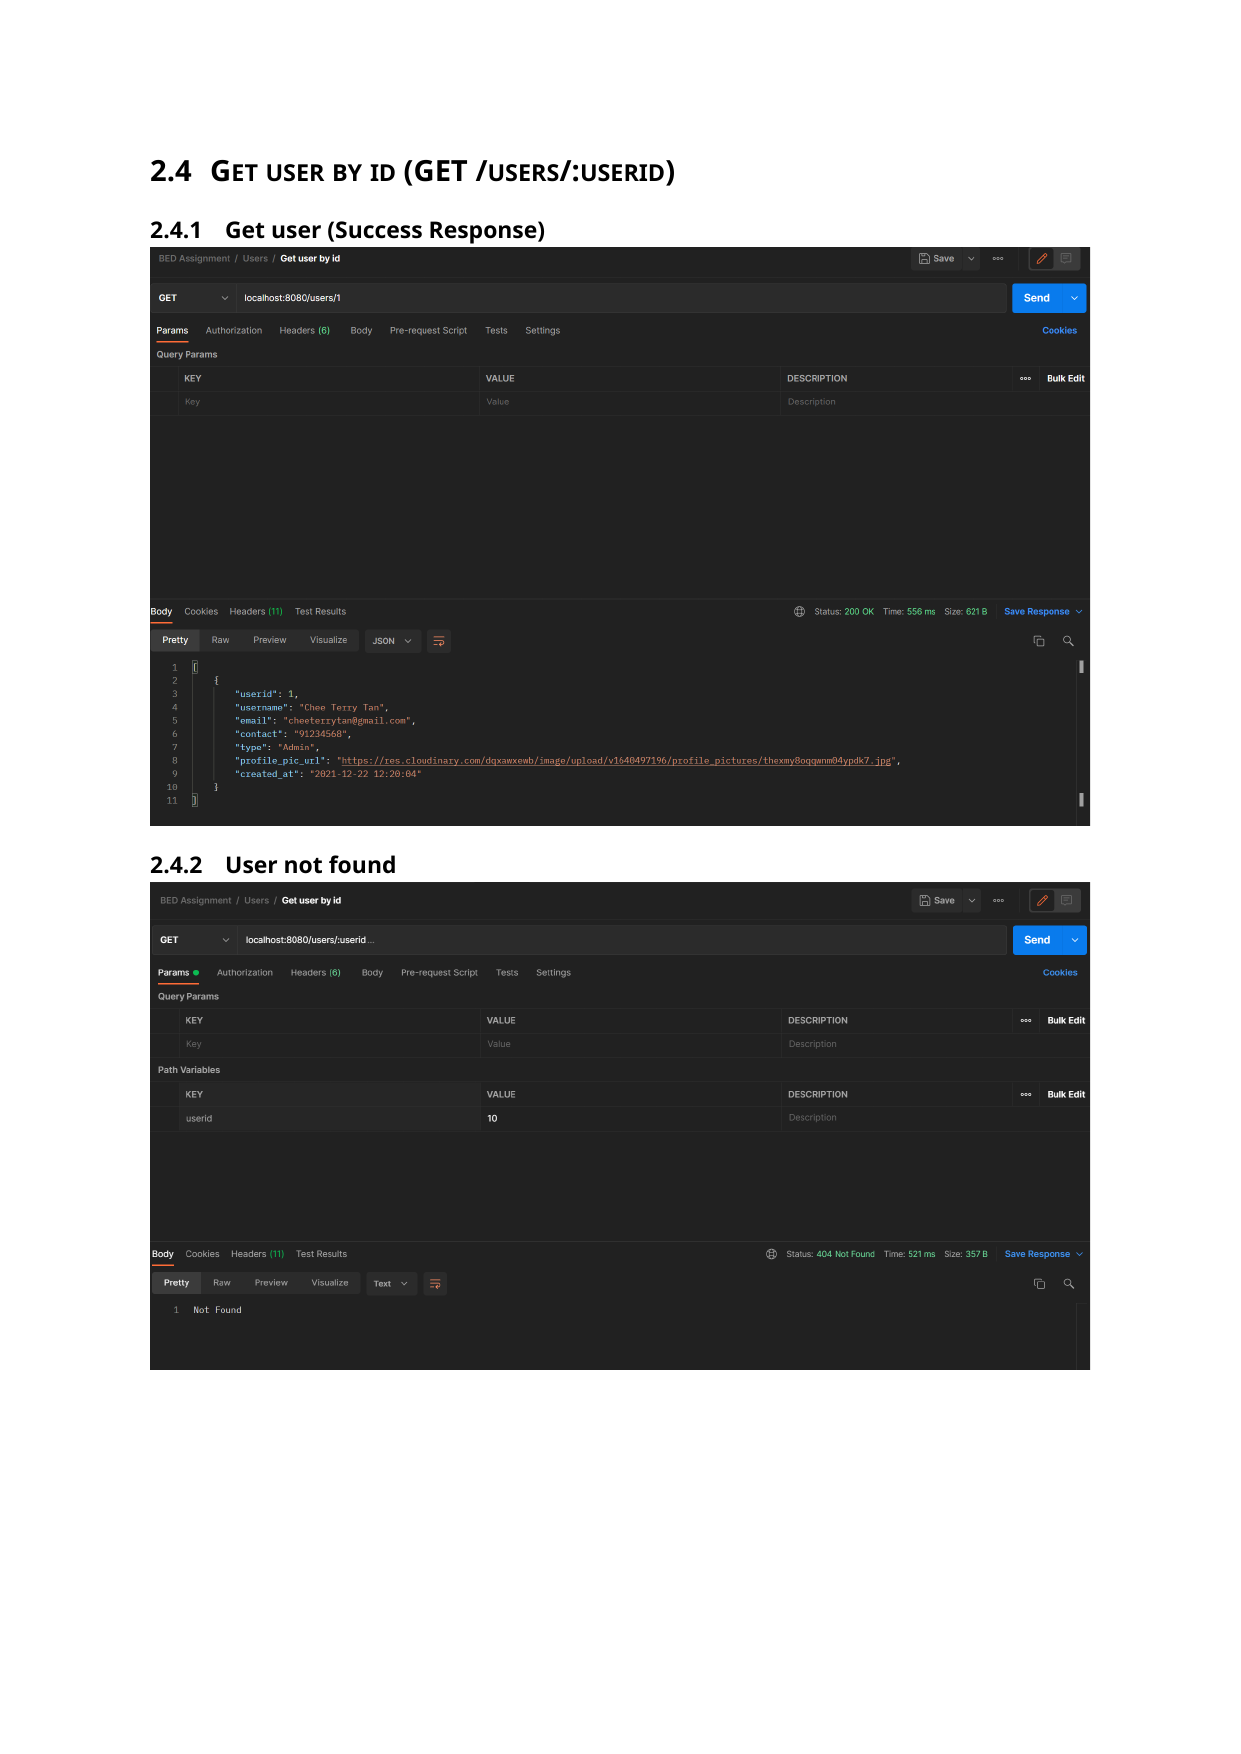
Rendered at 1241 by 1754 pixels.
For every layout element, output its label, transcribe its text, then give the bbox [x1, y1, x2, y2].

picture [150, 247, 1091, 826]
picture [150, 882, 1091, 1370]
subtitle Get user (Success Response) [150, 214, 1090, 245]
subtitle Get user by id (GET /users/:userid) [150, 150, 1090, 190]
subtitle User not found [150, 849, 1090, 880]
